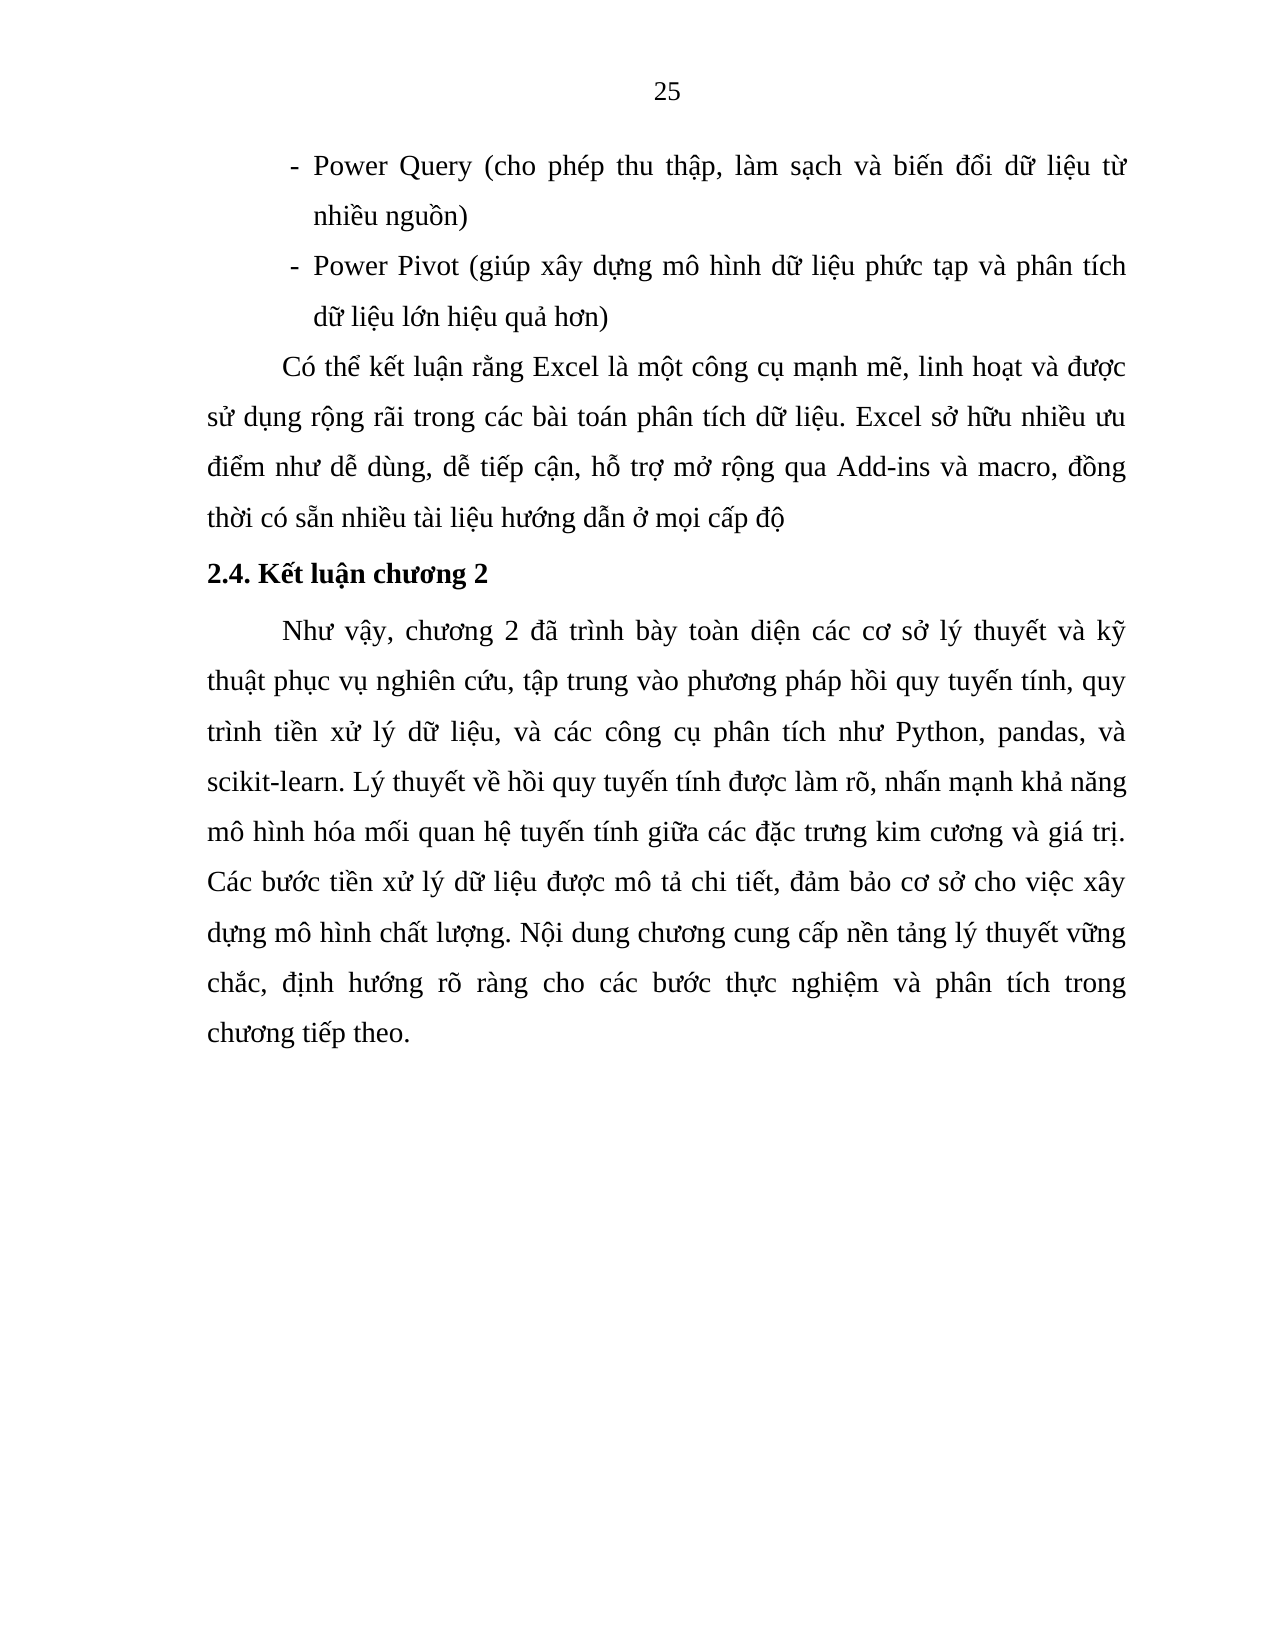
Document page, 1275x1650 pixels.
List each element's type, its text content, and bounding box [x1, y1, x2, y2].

list Power Query (cho phép thu thập, làm sạch và biến đổi dữ liệu từ nhiều nguồn) [289, 148, 1127, 232]
text Có thể kết luận rằng Excel là một công cụ mạnh mẽ, linh hoạt và được sử dụng rộng rãi trong các bài toán phân tích dữ liệu. Excel sở hữu nhiều ưu điểm như dễ dùng, dễ tiếp cận, hỗ trợ mở rộng qua Add-ins và macro, đồng thời có sẵn nhiều tài liệu hướng dẫn ở mọi cấp độ [207, 349, 1127, 533]
list Power Pivot (giúp xây dựng mô hình dữ liệu phức tạp và phân tích dữ liệu lớn hiệu quả hơn) [289, 248, 1127, 332]
text Như vậy, chương 2 đã trình bày toàn diện các cơ sở lý thuyết và kỹ thuật phục vụ nghiên cứu, tập trung vào phương pháp hồi quy tuyến tính, quy trình tiền xử lý dữ liệu, và các công cụ phân tích như Python, pandas, và scikit-learn. Lý thuyết về hồi quy tuyến tính được làm rõ, nhấn mạnh khả năng mô hình hóa mối quan hệ tuyến tính giữa các đặc trưng kim cương và giá trị. Các bước tiền xử lý dữ liệu được mô tả chi tiết, đảm bảo cơ sở cho việc xây dựng mô hình chất lượng. Nội dung chương cung cấp nền tảng lý thuyết vững chắc, định hướng rõ ràng cho các bước thực nghiệm và phân tích trong chương tiếp theo. [207, 613, 1127, 1049]
subtitle Kết luận chương 2 [207, 556, 1127, 590]
